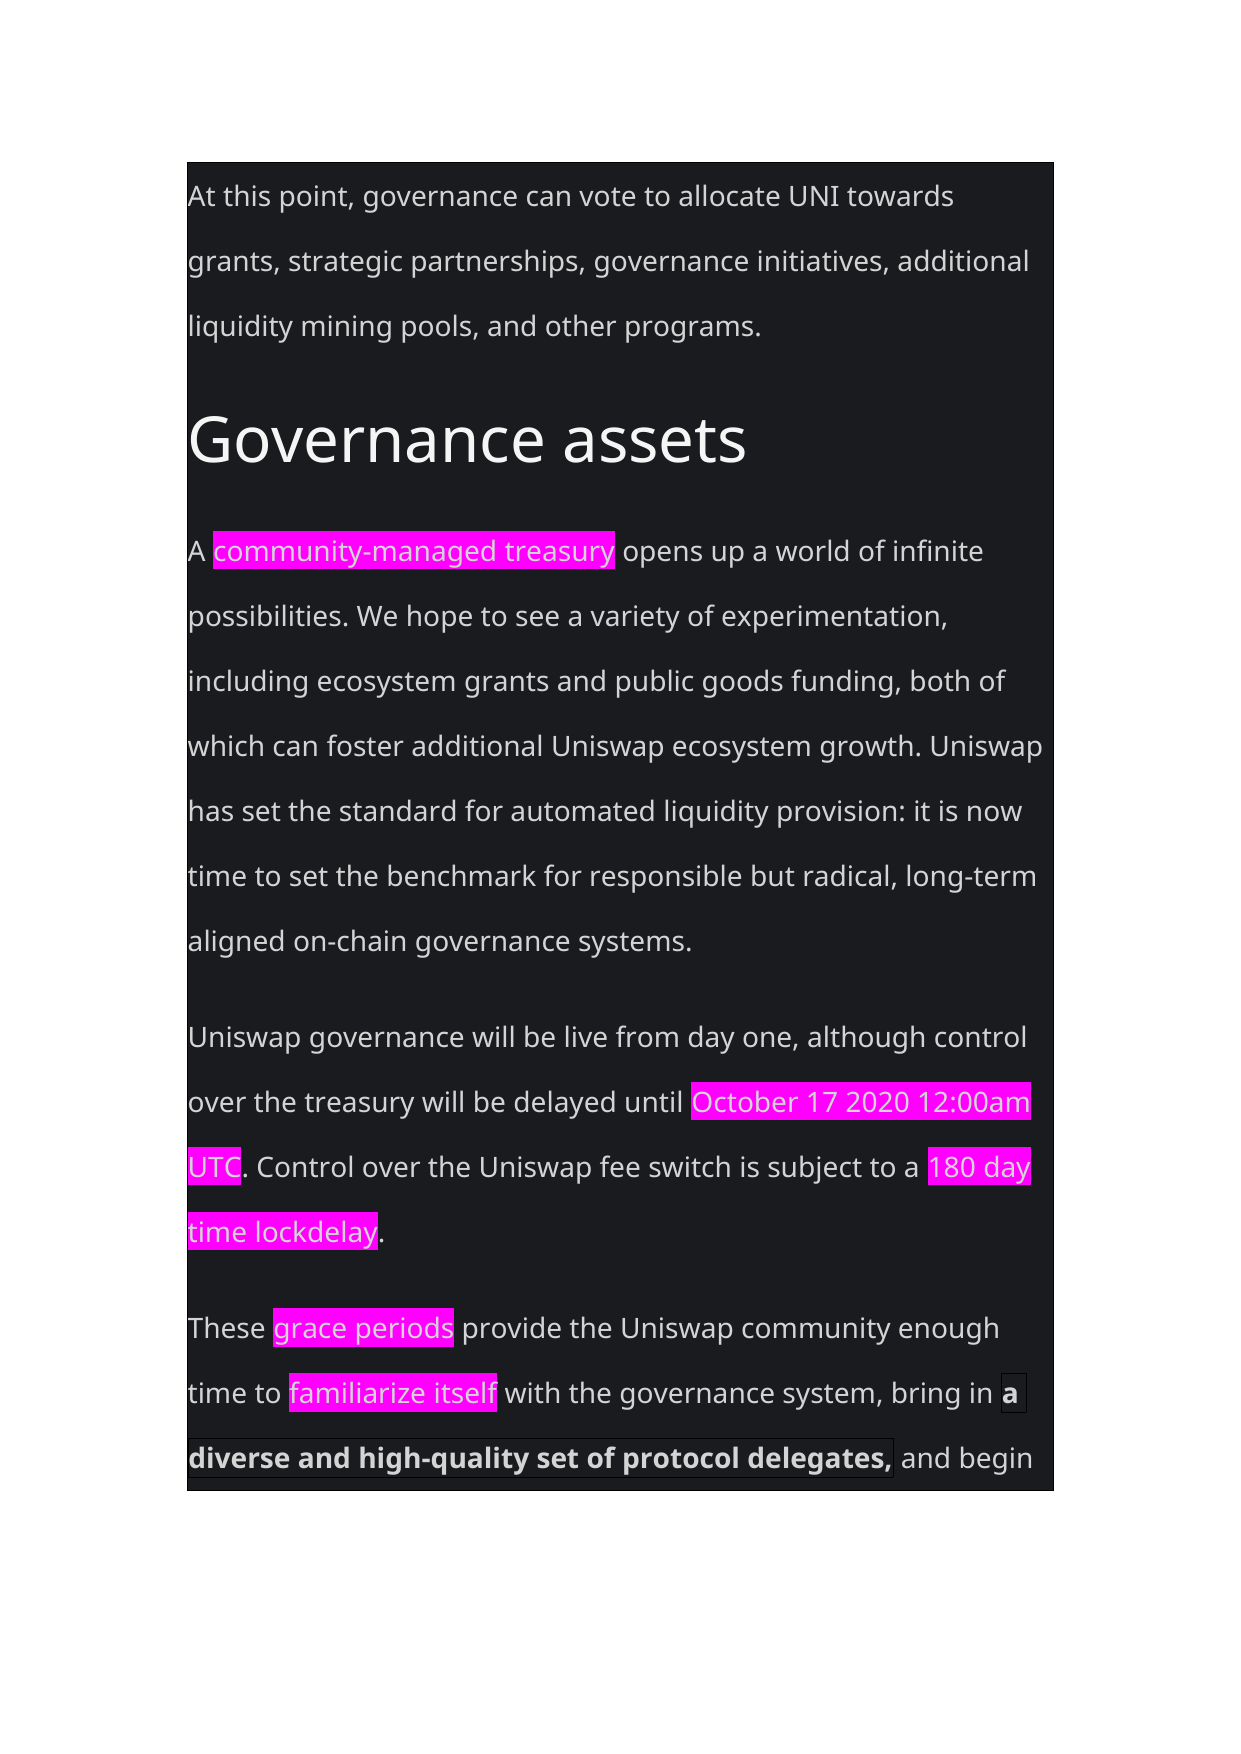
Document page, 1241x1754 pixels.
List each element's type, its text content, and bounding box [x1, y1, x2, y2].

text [188, 1294, 1053, 1490]
text A community-managed treasury opens up a world of infinite possibilities. We hope to see a variety of experimentation, including ecosystem grants and public goods funding, both of which can foster additional Uniswap ecosystem growth. Uniswap has set the standard for automated liquidity provision: it is now time to set the benchmark for responsible but radical, long-term aligned on-chain governance systems. [188, 517, 1053, 972]
text Uniswap governance will be live from day one, although control over the treasury will be delayed until October 17 2020 12:00am UTC. Control over the Uniswap fee switch is subject to a 180 day time lockdelay. [188, 1003, 1053, 1264]
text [188, 163, 1053, 357]
text Governance assets [188, 388, 1053, 486]
